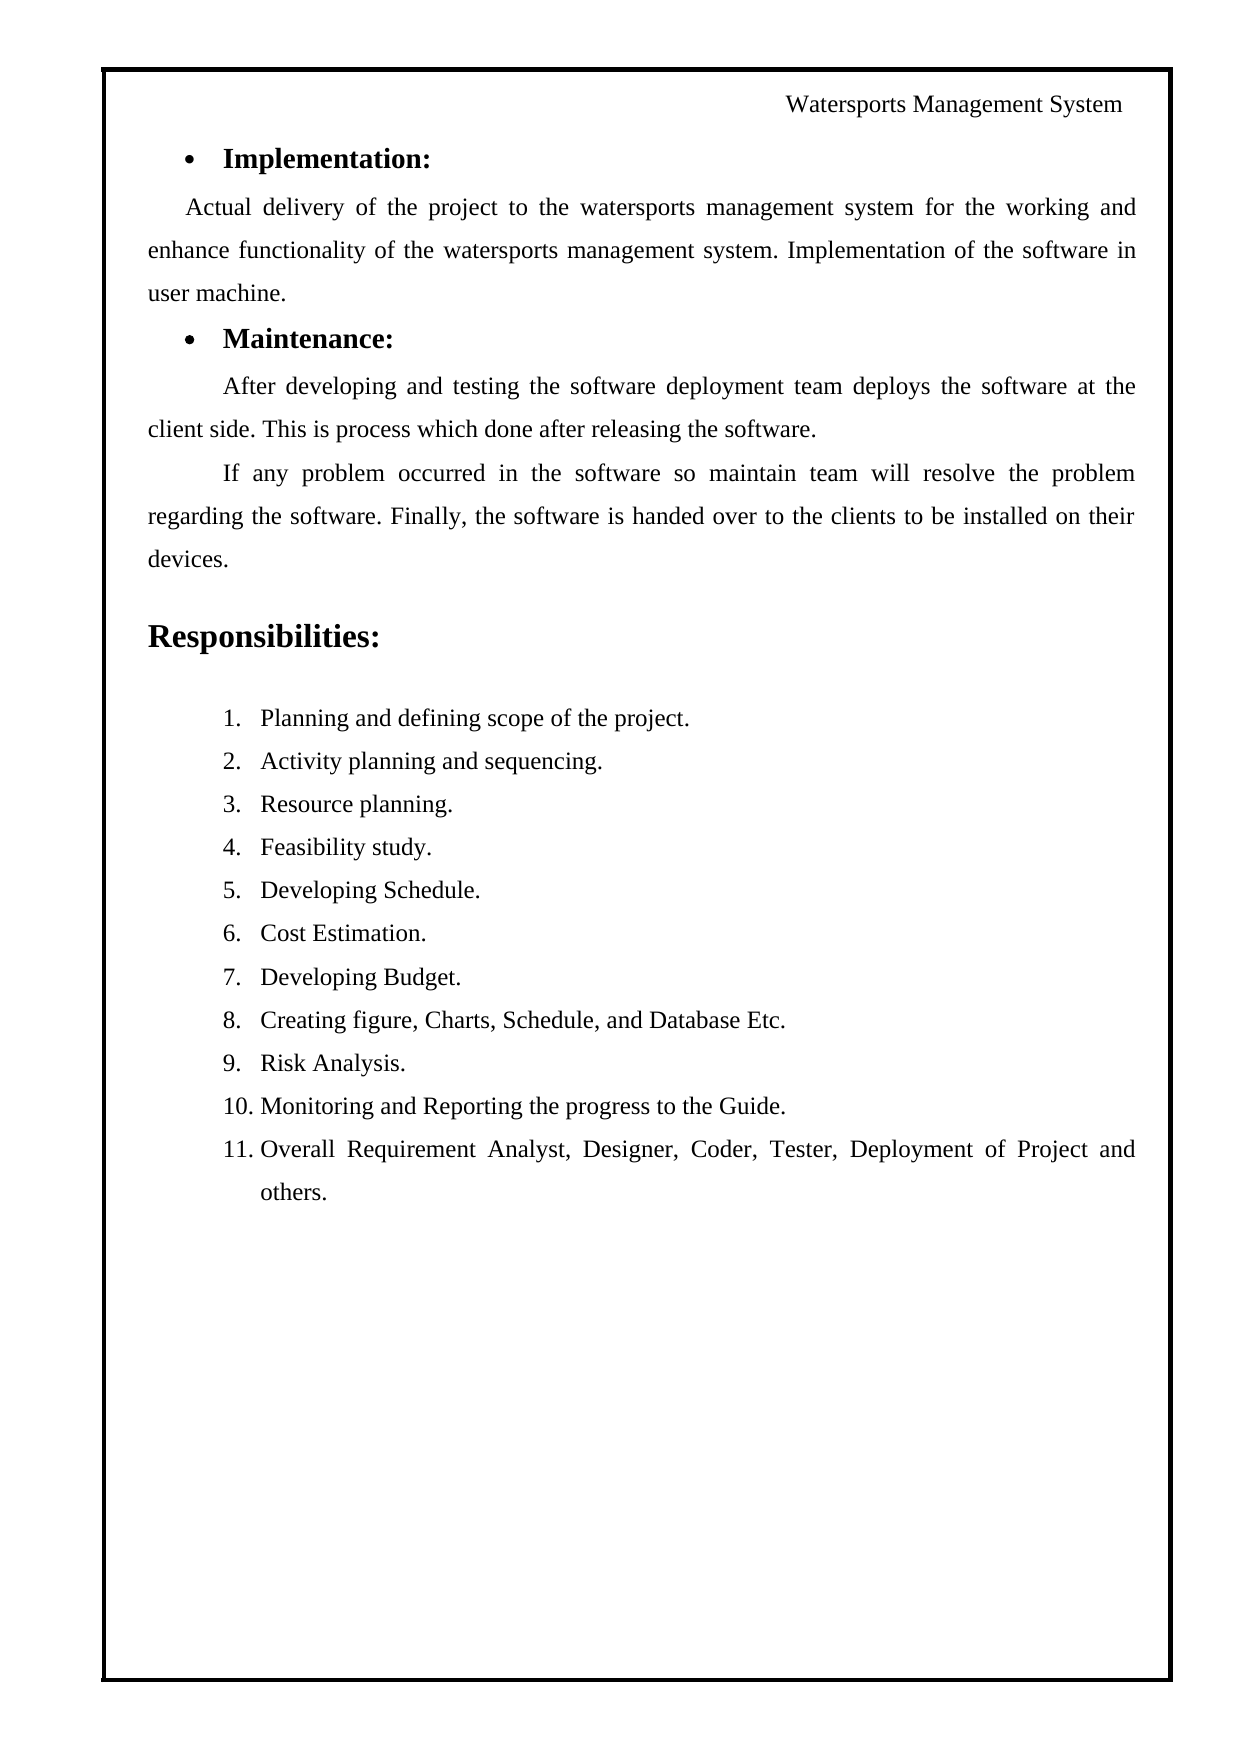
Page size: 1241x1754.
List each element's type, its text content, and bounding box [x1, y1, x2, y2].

text Responsibilities: [148, 616, 1137, 654]
text After developing and testing the software deployment team deploys the software at the client side. This is process which done after releasing the software. [148, 371, 1137, 443]
text If any problem occurred in the software so maintain team will resolve the problem regarding the software. Finally, the software is handed over to the clients to be installed on their devices. [148, 458, 1137, 573]
list Activity planning and sequencing. [223, 746, 1137, 775]
list Resource planning. [223, 789, 1137, 818]
list Planning and defining scope of the project. [223, 703, 1137, 732]
list Monitoring and Reporting the progress to the Guide. [223, 1091, 1137, 1120]
text Actual delivery of the project to the watersports management system for the working and enhance functionality of the watersports management system. Implementation of the software in user machine. [148, 192, 1137, 307]
list Maintenance: [185, 321, 1137, 355]
list Cost Estimation. [223, 918, 1137, 947]
list Developing Schedule. [223, 875, 1137, 904]
list Feasibility study. [223, 832, 1137, 861]
list Creating figure, Charts, Schedule, and Database Etc. [223, 1005, 1137, 1033]
list Implementation: [185, 141, 1137, 175]
list Developing Budget. [223, 962, 1137, 990]
list Overall Requirement Analyst, Designer, Coder, Tester, Deployment of Project and others. [223, 1134, 1137, 1206]
list Risk Analysis. [223, 1048, 1137, 1077]
